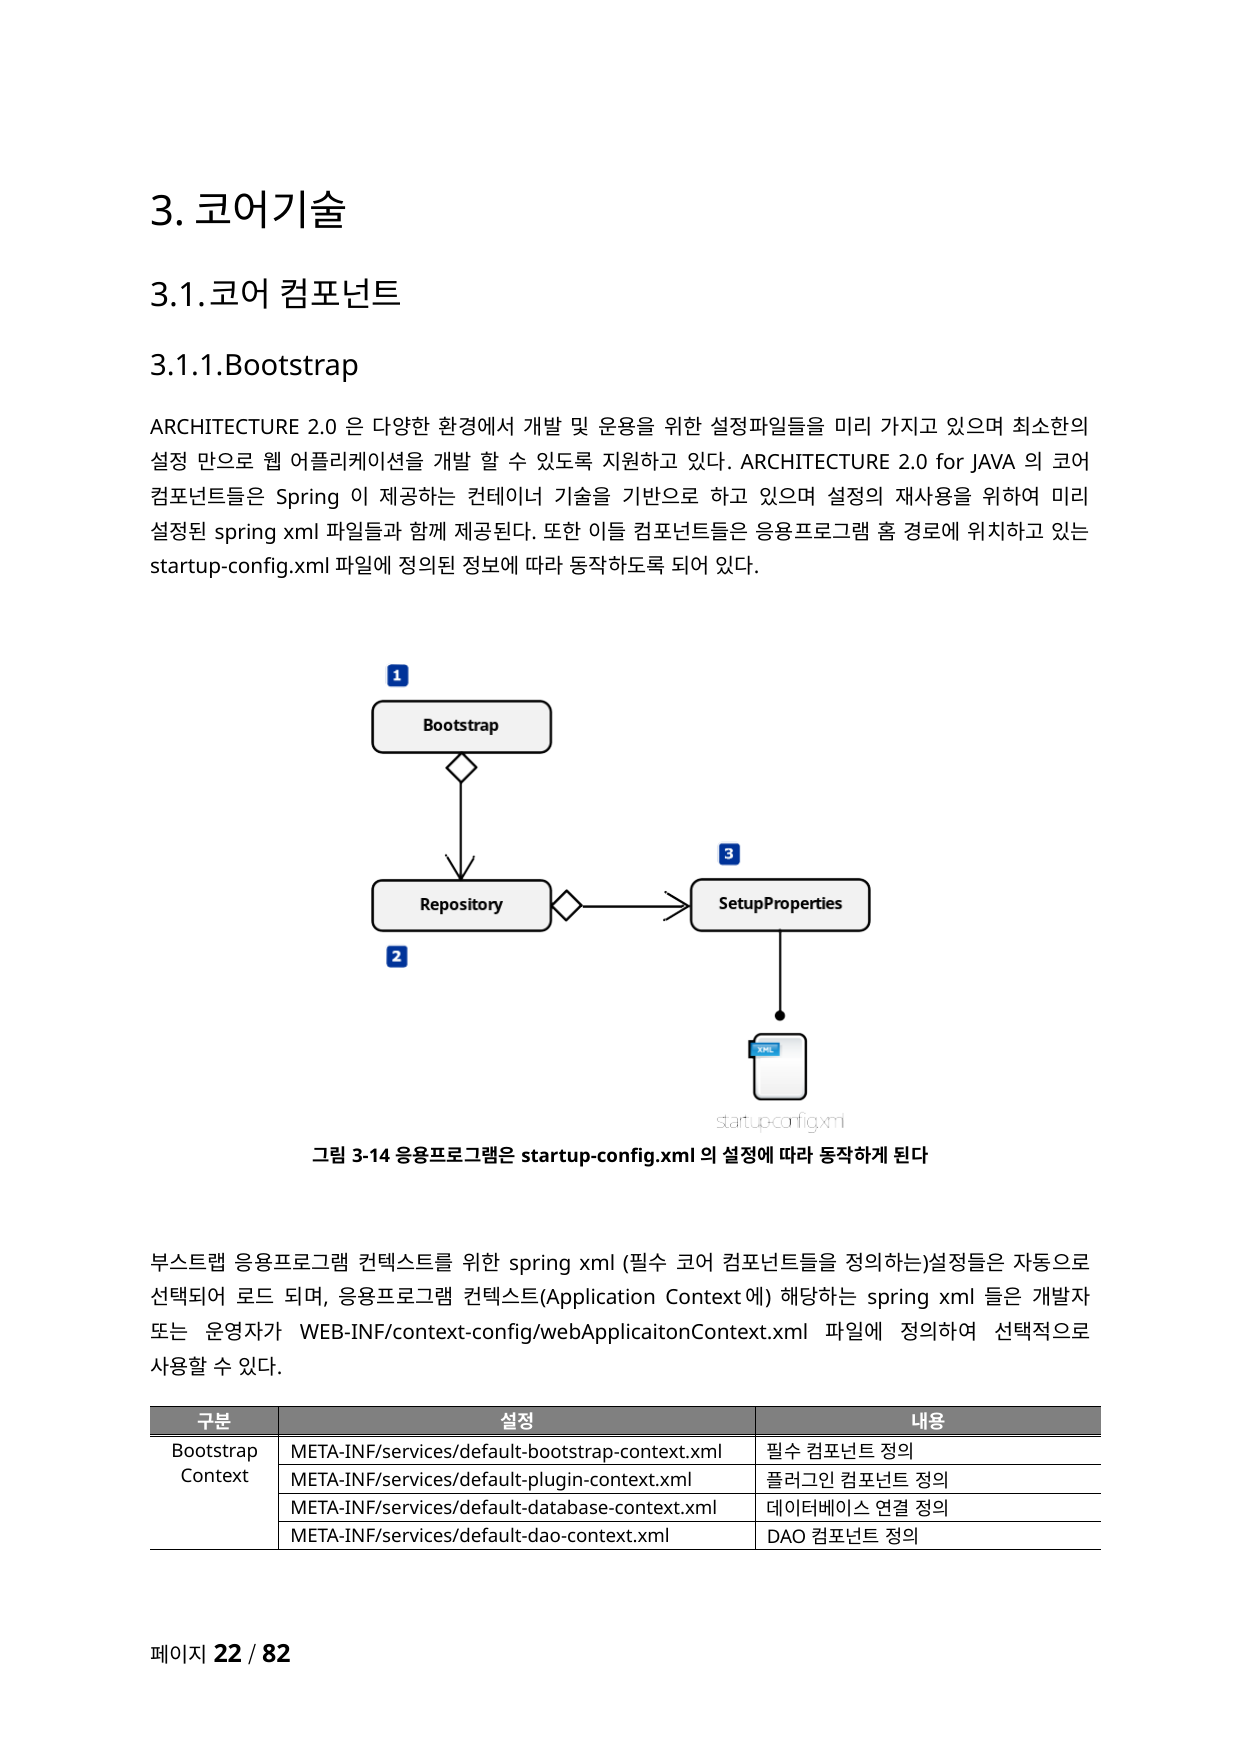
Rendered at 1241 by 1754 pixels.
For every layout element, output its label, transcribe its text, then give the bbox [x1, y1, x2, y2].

table_cell META-INF/services/default-bootstrap-context.xml [279, 1437, 755, 1464]
text ARCHITECTURE 2.0 은 다양한 환경에서 개발 및 운용을 위한 설정파일들을 미리 가지고 있으며 최소한의 설정 만으로 웹 어플리케이션을 개발 할 수 있도록 지원하고 있다. ARCHITECTURE 2.0 for JAVA 의 코어 컴포넌트들은 Spring 이 제공하는 컨테이너 기술을 기반으로 하고 있으며 설정의 재사용을 위하여 미리 설정된 spring xml 파일들과 함께 제공된다. 또한 이들 컴포넌트들은 응용프로그램 홈 경로에 위치하고 있는 startup-config.xml 파일에 정의된 정보에 따라 동작하도록 되어 있다. [150, 411, 1090, 580]
table_cell 플러그인 컴포넌트 정의 [756, 1465, 1101, 1493]
table_cell Bootstrap Context [150, 1437, 278, 1549]
table_cell META-INF/services/default-dao-context.xml [279, 1522, 755, 1549]
table_cell META-INF/services/default-database-context.xml [279, 1494, 755, 1521]
table_header 설정 [279, 1407, 755, 1434]
subtitle 코어기술 [150, 177, 1090, 238]
text 부스트랩 응용프로그램 컨텍스트를 위한 spring xml (필수 코어 컴포넌트들을 정의하는)설정들은 자동으로 선택되어 로드 되며, 응용프로그램 컨텍스트(Application Context에) 해당하는 spring xml 들은 개발자 또는 운영자가 WEB-INF/context-config/webApplicaitonContext.xml 파일에 정의하여 선택적으로 사용할 수 있다. [150, 1246, 1090, 1381]
subtitle Bootstrap [150, 344, 1090, 384]
table_cell META-INF/services/default-plugin-context.xml [279, 1465, 755, 1493]
subtitle 코어 컴포넌트 [150, 268, 1090, 316]
table_cell 필수 컴포넌트 정의 [756, 1437, 1101, 1464]
table_cell DAO 컴포넌트 정의 [756, 1522, 1101, 1549]
table_header 구분 [150, 1407, 278, 1434]
table_cell 데이터베이스 연결 정의 [756, 1494, 1101, 1521]
table_header 내용 [756, 1407, 1101, 1434]
